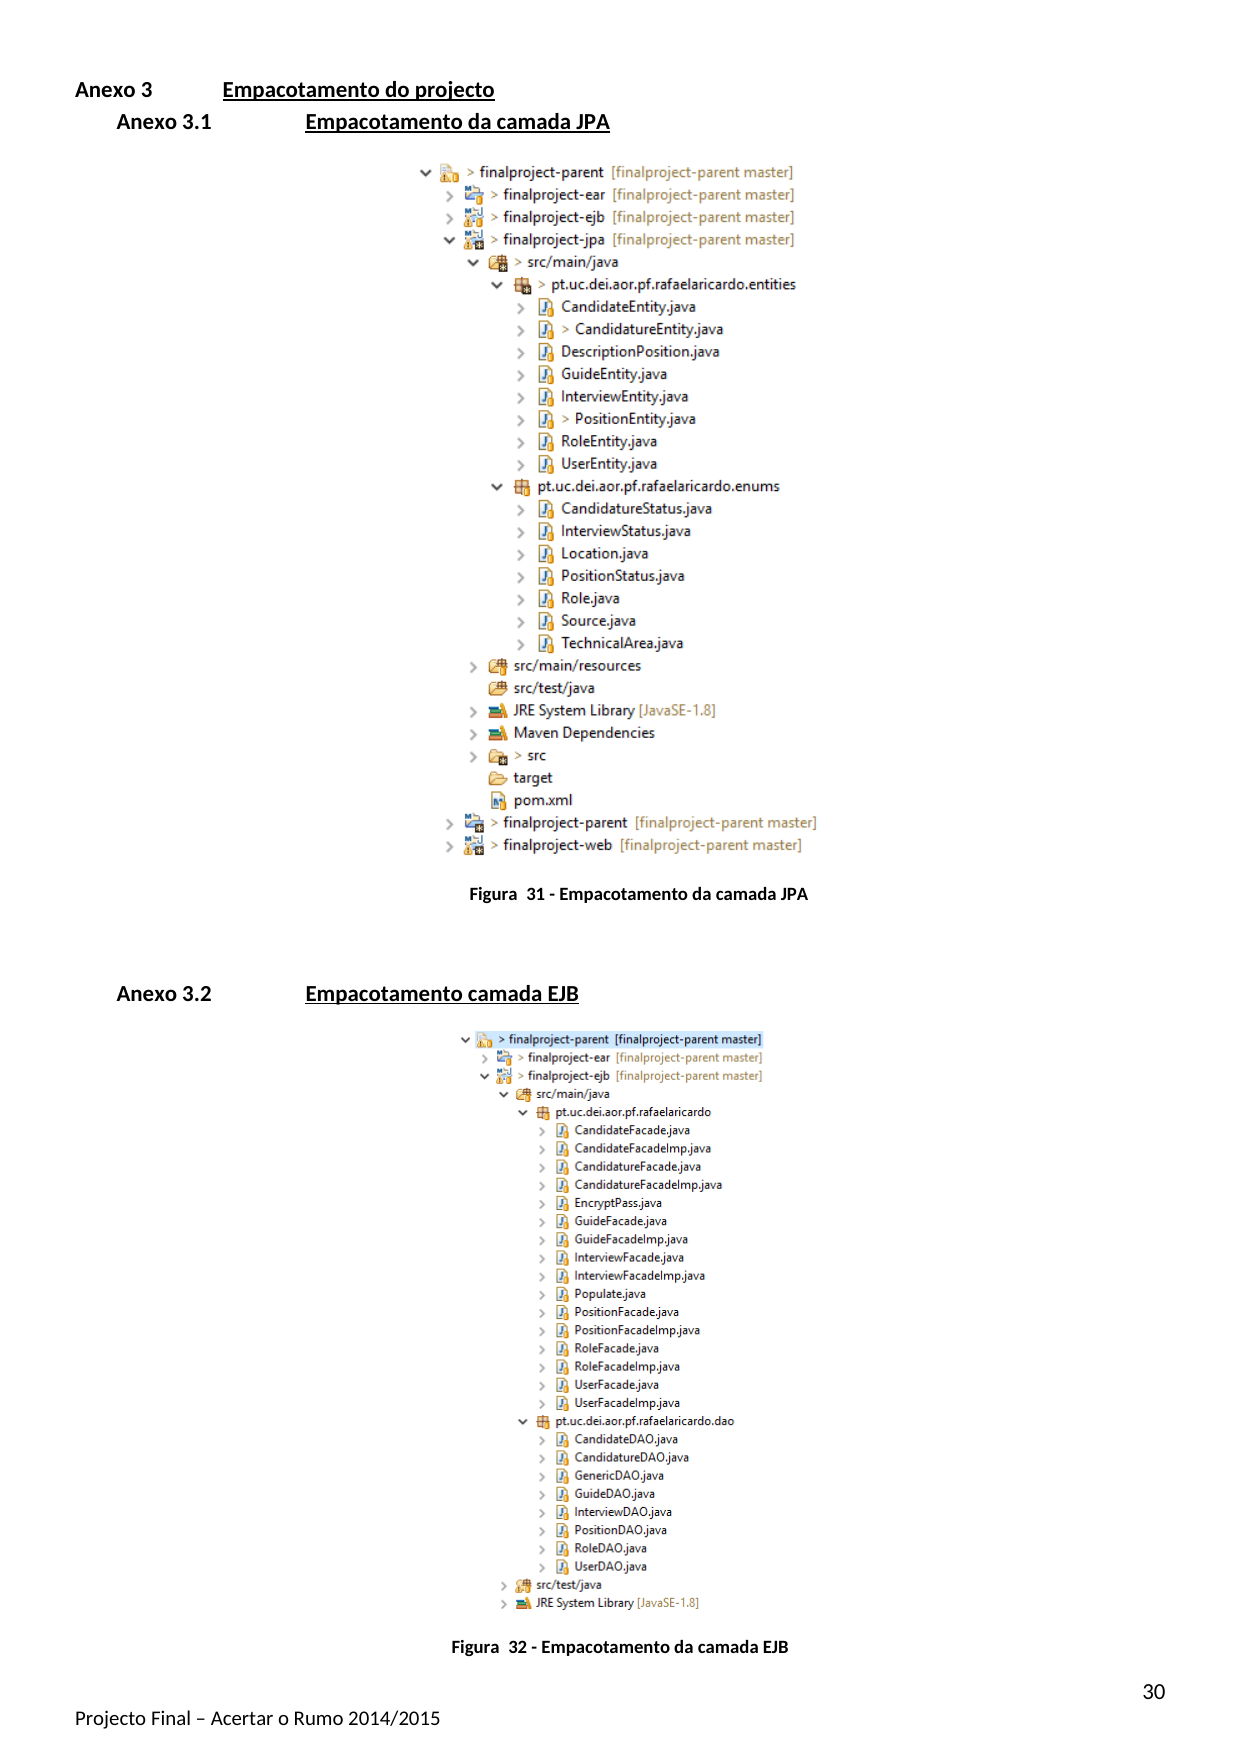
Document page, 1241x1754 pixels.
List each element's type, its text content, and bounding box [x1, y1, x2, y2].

picture [414, 160, 826, 858]
picture [456, 1031, 784, 1611]
text Figura 31 - Empacotamento da camada JPA [112, 882, 1165, 905]
text Figura 32 - Empacotamento da camada EJB [75, 1636, 1165, 1658]
list Empacotamento camada EJB [116, 979, 1165, 1007]
list Empacotamento da camada JPA [116, 107, 1165, 135]
list Empacotamento do projecto [75, 75, 1165, 103]
